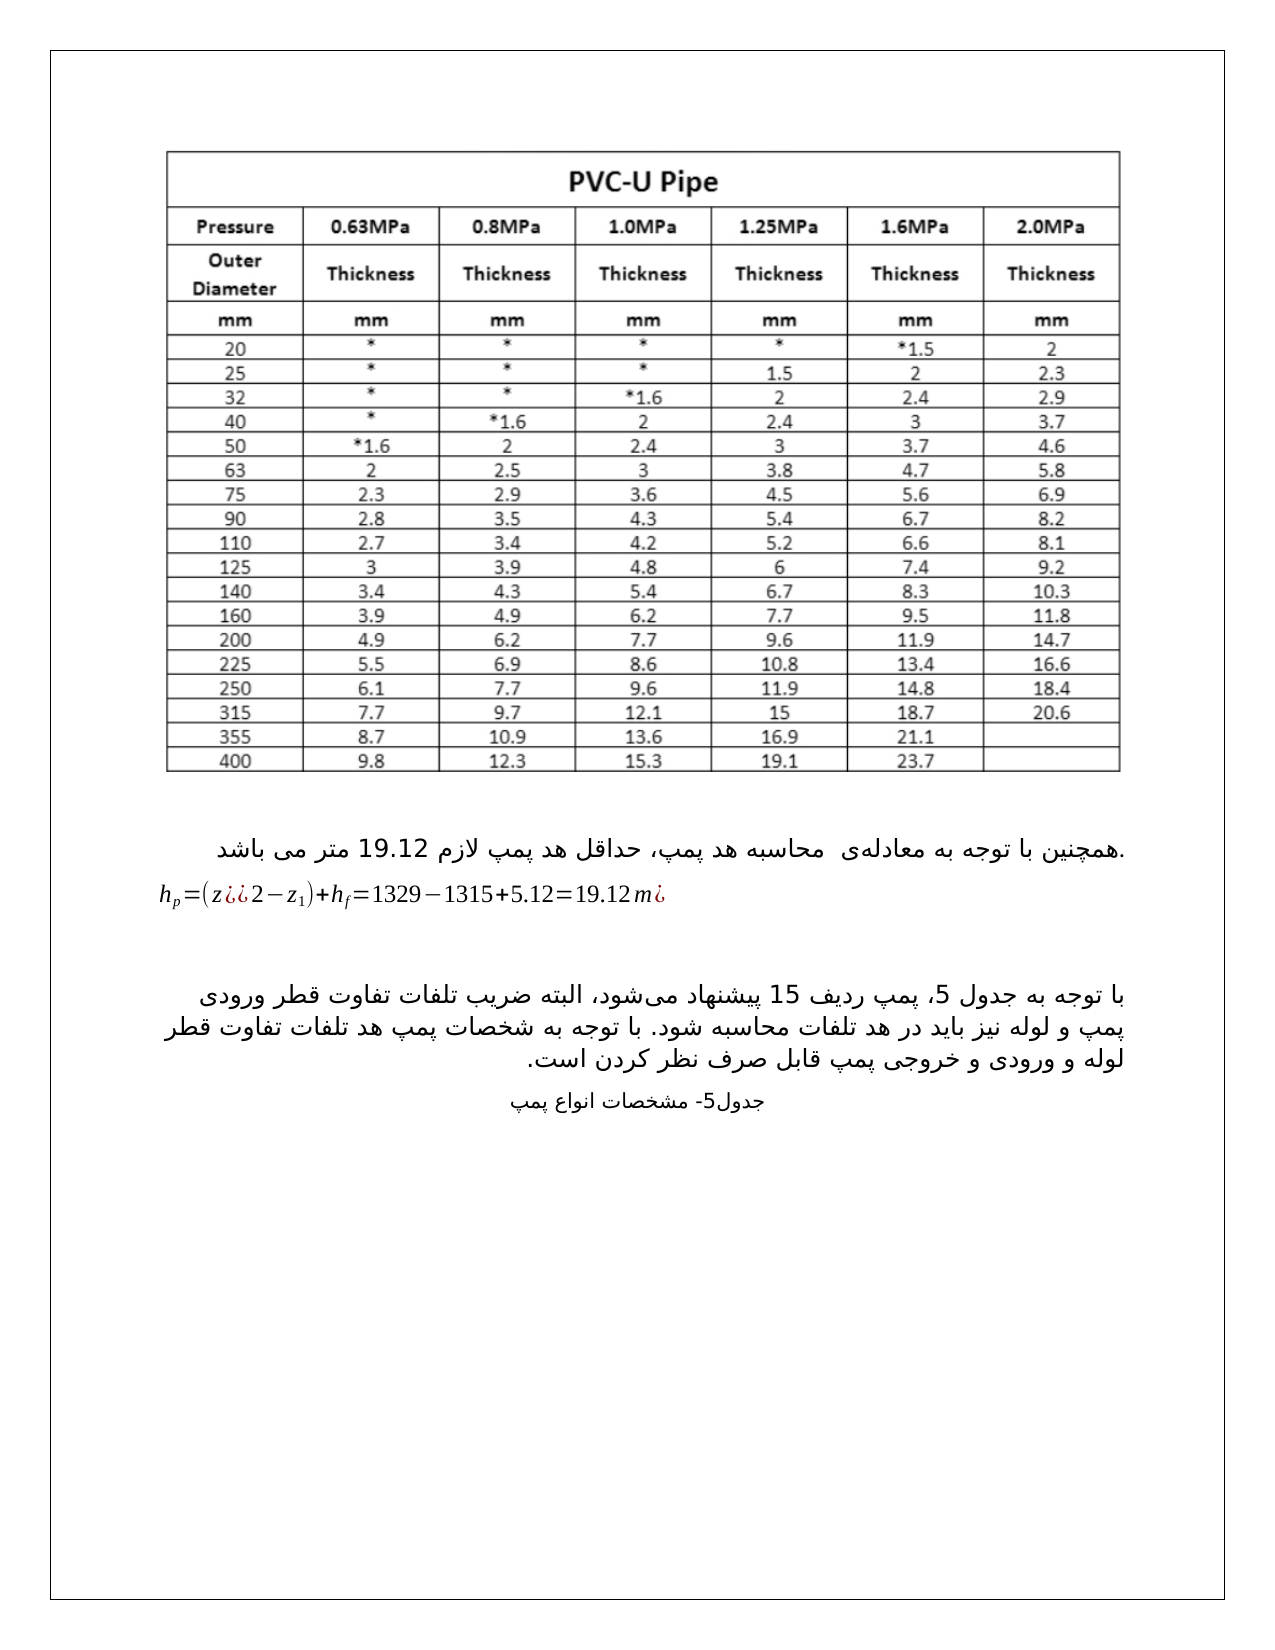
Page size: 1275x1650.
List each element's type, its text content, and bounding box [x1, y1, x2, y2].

picture [150, 150, 1125, 772]
text همچنین با توجه به معادله‌ی محاسبه هد پمپ، حداقل هد پمپ لازم 19.12 متر می‌ باشد. [150, 833, 1125, 863]
text با توجه به جدول 5، پمپ ردیف 15 پیشنهاد می‌شود، البته ضریب تلفات تفاوت قطر ورودی پمپ و لوله نیز باید در هد تلفات محاسبه شود. با توجه به شخصات پمپ هد تلفات تفاوت قطر لوله و ورودی و خروجی پمپ قابل صرف نظر کردن است. [150, 981, 1125, 1074]
text جدول5- مشخصات انواع پمپ [150, 1089, 1125, 1113]
